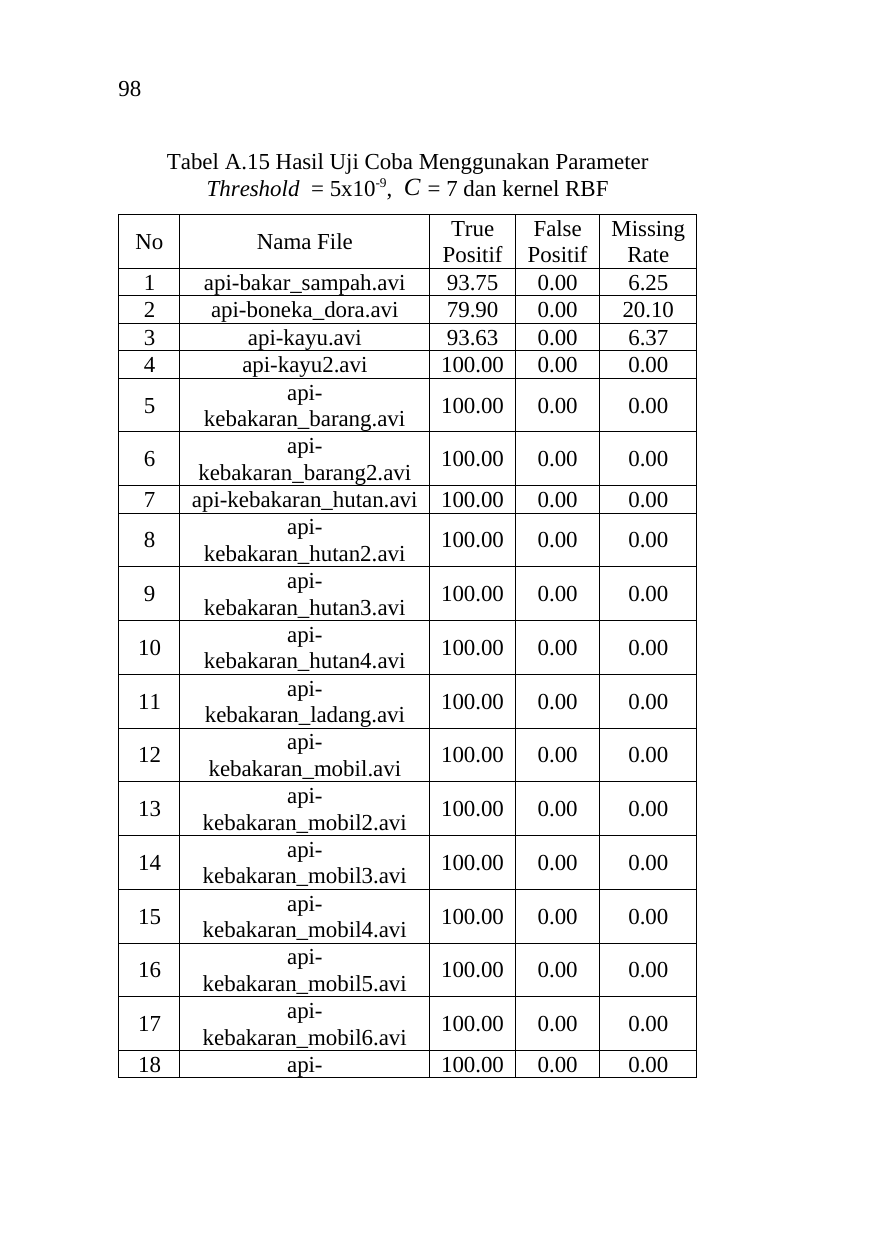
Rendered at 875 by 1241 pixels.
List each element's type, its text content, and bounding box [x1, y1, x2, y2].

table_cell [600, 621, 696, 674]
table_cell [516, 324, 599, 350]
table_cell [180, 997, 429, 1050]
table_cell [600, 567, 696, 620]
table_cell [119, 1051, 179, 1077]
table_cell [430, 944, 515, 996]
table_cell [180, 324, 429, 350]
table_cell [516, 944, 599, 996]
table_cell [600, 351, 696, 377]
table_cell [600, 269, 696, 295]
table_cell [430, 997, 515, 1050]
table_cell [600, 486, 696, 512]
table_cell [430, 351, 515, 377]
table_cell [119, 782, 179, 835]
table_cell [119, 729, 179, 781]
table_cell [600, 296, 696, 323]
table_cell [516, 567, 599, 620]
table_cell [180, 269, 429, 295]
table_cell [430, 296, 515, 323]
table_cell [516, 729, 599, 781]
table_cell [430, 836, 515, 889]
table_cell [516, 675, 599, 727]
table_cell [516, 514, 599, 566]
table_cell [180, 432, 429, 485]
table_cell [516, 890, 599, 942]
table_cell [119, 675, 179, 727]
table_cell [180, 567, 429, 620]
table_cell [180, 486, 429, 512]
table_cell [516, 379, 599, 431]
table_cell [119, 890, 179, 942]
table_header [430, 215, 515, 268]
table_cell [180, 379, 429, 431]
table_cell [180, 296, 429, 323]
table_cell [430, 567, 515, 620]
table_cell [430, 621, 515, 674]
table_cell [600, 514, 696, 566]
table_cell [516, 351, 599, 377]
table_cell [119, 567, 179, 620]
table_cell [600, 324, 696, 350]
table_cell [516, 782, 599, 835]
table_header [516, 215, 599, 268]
text Tabel A.15 Hasil Uji Coba Menggunakan Parameter Threshold = 5x10-9, = 7 dan kernel RBF [118, 148, 697, 202]
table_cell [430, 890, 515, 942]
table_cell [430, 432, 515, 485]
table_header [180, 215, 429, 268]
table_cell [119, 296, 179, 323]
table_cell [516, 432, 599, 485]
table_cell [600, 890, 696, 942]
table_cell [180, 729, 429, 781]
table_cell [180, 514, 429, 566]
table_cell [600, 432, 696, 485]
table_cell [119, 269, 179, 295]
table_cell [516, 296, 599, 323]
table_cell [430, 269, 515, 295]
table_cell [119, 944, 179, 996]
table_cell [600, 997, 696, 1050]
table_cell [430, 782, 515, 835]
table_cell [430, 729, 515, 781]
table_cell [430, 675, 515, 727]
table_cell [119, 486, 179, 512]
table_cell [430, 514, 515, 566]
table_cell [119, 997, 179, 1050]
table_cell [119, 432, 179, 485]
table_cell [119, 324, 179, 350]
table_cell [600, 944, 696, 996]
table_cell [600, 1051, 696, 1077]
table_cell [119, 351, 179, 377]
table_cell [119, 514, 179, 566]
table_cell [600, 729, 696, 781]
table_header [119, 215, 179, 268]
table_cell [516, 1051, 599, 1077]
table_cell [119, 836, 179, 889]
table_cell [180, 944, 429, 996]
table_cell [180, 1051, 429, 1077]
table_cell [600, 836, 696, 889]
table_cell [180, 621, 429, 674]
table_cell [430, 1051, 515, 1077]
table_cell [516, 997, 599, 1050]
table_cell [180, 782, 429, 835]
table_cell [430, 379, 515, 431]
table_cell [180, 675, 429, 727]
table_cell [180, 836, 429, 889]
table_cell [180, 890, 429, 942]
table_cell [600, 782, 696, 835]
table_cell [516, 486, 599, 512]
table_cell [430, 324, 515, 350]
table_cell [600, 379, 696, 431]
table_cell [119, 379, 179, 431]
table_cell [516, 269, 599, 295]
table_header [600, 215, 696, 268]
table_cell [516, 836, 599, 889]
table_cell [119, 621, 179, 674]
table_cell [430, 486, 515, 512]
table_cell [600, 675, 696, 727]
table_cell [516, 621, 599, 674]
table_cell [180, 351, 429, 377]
